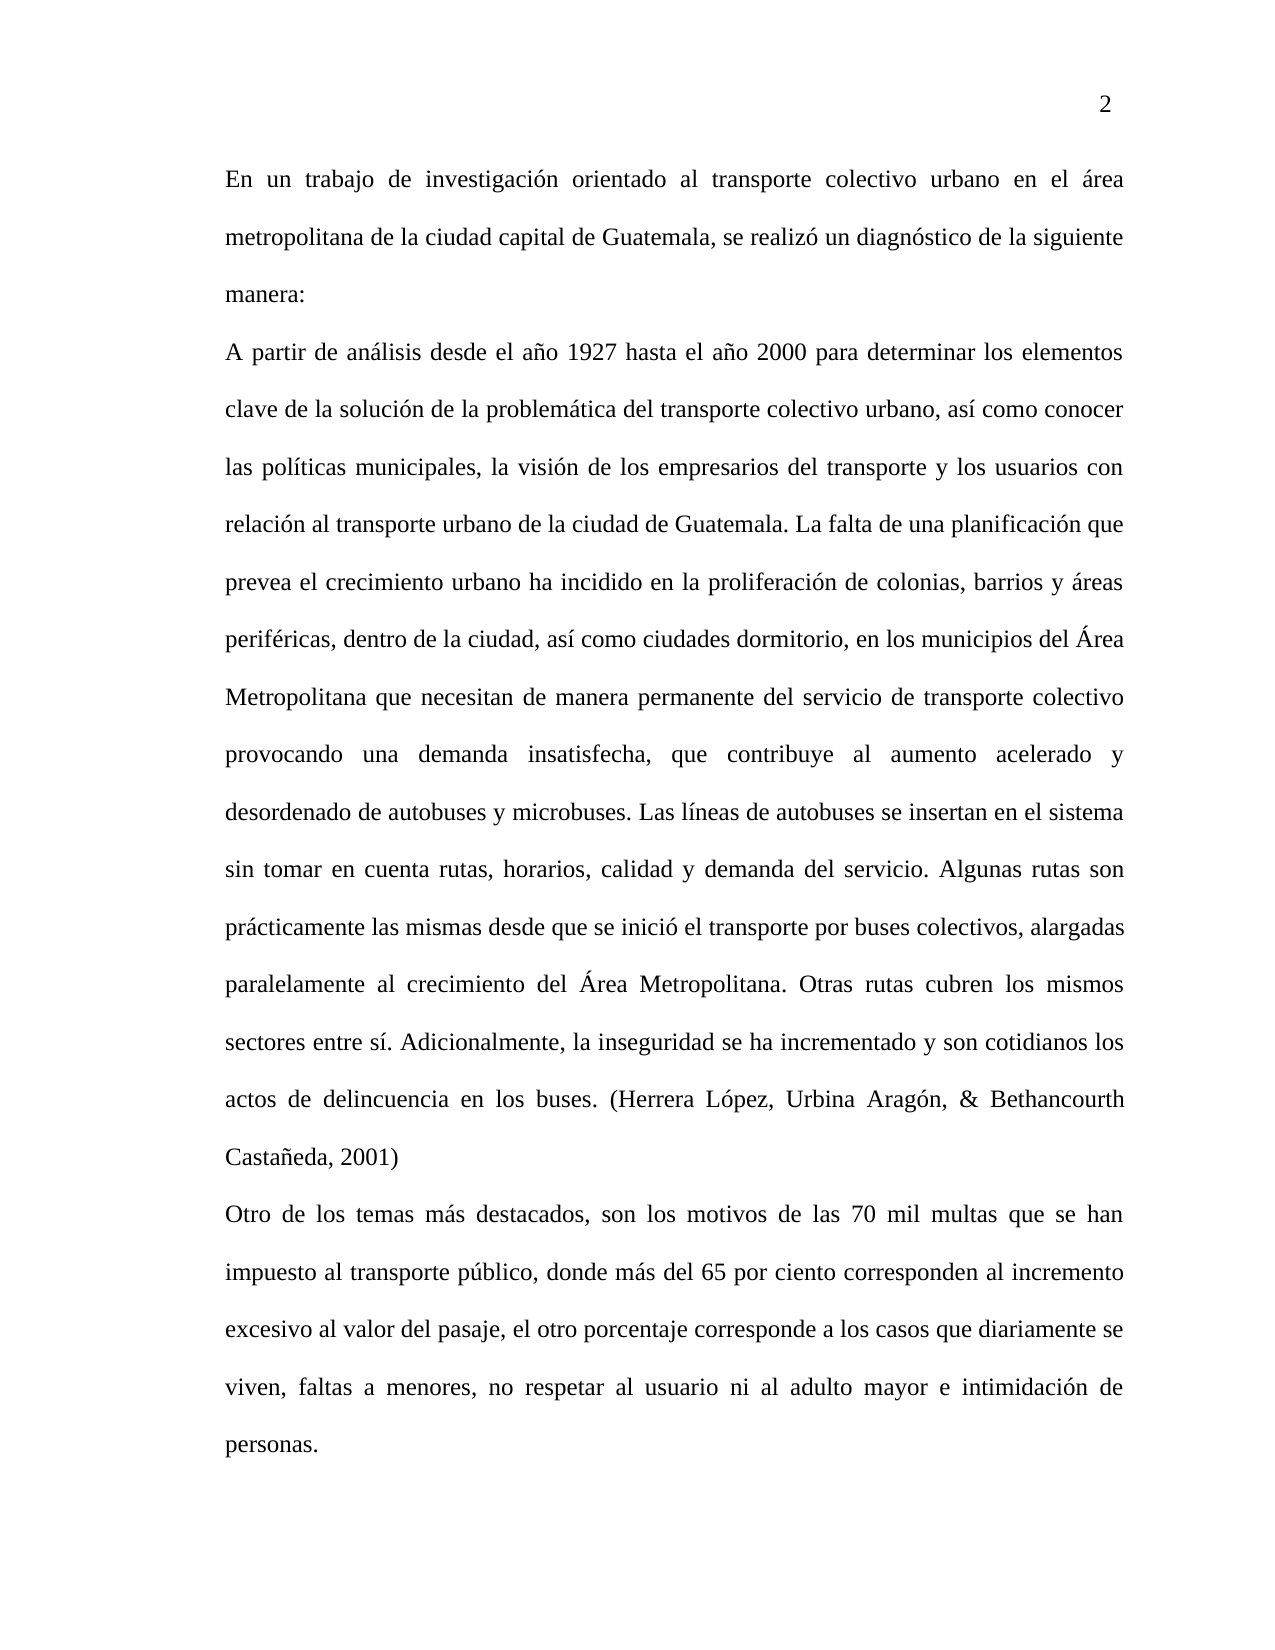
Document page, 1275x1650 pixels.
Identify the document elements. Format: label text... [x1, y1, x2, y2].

text En un trabajo de investigación orientado al transporte colectivo urbano en el área metropolitana de la ciudad capital de Guatemala, se realizó un diagnóstico de la siguiente manera: [225, 164, 1125, 308]
text Otro de los temas más destacados, son los motivos de las 70 mil multas que se han impuesto al transporte público, donde más del 65 por ciento corresponden al incremento excesivo al valor del pasaje, el otro porcentaje corresponde a los casos que diariamente se viven, faltas a menores, no respetar al usuario ni al adulto mayor e intimidación de personas. [225, 1199, 1125, 1458]
text A partir de análisis desde el año 1927 hasta el año 2000 para determinar los elementos clave de la solución de la problemática del transporte colectivo urbano, así como conocer las políticas municipales, la visión de los empresarios del transporte y los usuarios con relación al transporte urbano de la ciudad de Guatemala. La falta de una planificación que prevea el crecimiento urbano ha incidido en la proliferación de colonias, barrios y áreas periféricas, dentro de la ciudad, así como ciudades dormitorio, en los municipios del Área Metropolitana que necesitan de manera permanente del servicio de transporte colectivo provocando una demanda insatisfecha, que contribuye al aumento acelerado y desordenado de autobuses y microbuses. Las líneas de autobuses se insertan en el sistema sin tomar en cuenta rutas, horarios, calidad y demanda del servicio. Algunas rutas son prácticamente las mismas desde que se inició el transporte por buses colectivos, alargadas paralelamente al crecimiento del Área Metropolitana. Otras rutas cubren los mismos sectores entre sí. Adicionalmente, la inseguridad se ha incrementado y son cotidianos los actos de delincuencia en los buses. [225, 337, 1125, 1171]
